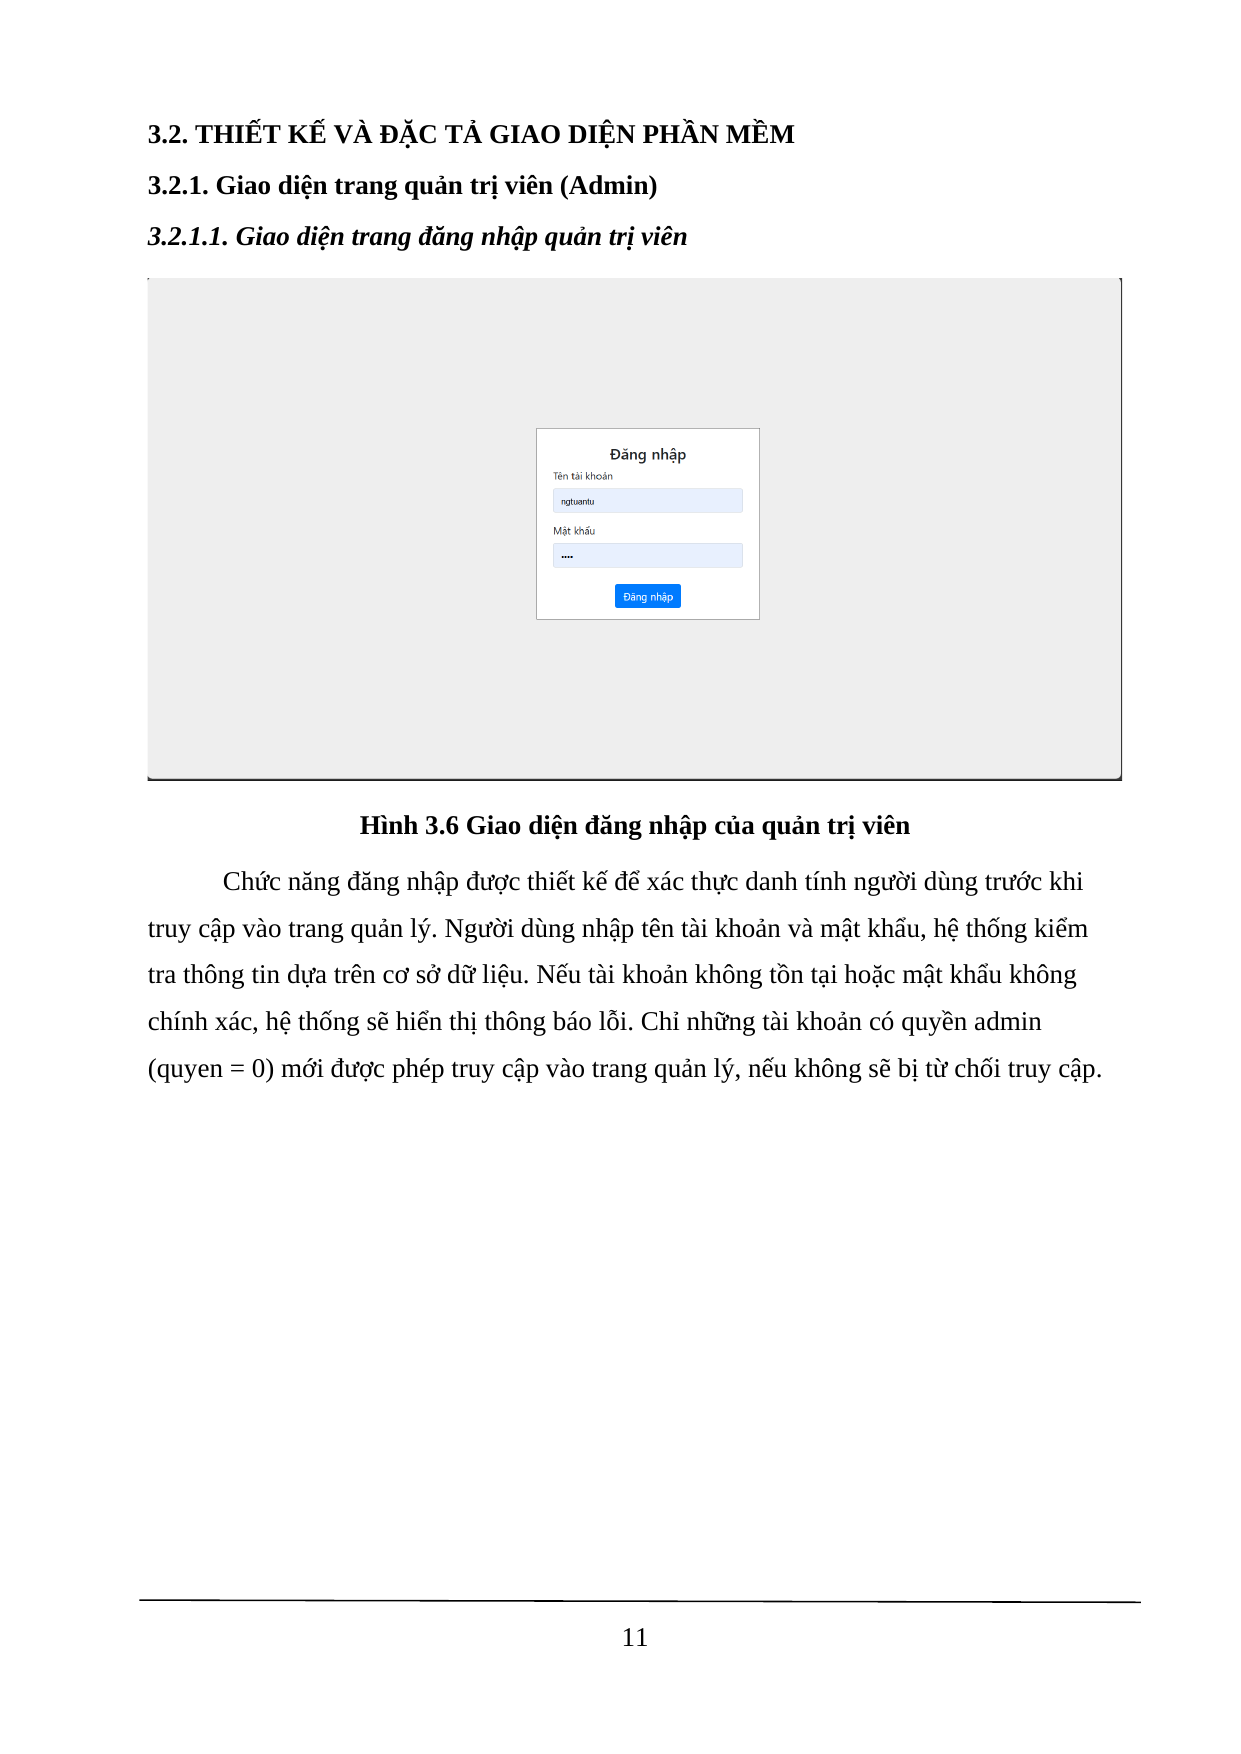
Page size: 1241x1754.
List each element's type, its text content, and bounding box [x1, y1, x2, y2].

subtitle 3.2. THIẾT KẾ VÀ ĐẶC TẢ GIAO DIỆN PHẦN MỀM [148, 118, 1122, 149]
subtitle 3.2.1. Giao diện trang quản trị viên (Admin) [148, 169, 1122, 200]
text Chức năng đăng nhập được thiết kế để xác thực danh tính người dùng trước khi truy cập vào trang quản lý. Người dùng nhập tên tài khoản và mật khẩu, hệ thống kiểm tra thông tin dựa trên cơ sở dữ liệu. Nếu tài khoản không tồn tại hoặc mật khẩu không chính xác, hệ thống sẽ hiển thị thông báo lỗi. Chỉ những tài khoản có quyền admin (quyen = 0) mới được phép truy cập vào trang quản lý, nếu không sẽ bị từ chối truy cập. [148, 865, 1122, 1083]
picture [147, 278, 1123, 781]
subtitle 3.2.1.1. Giao diện trang đăng nhập quản trị viên [148, 220, 1122, 251]
